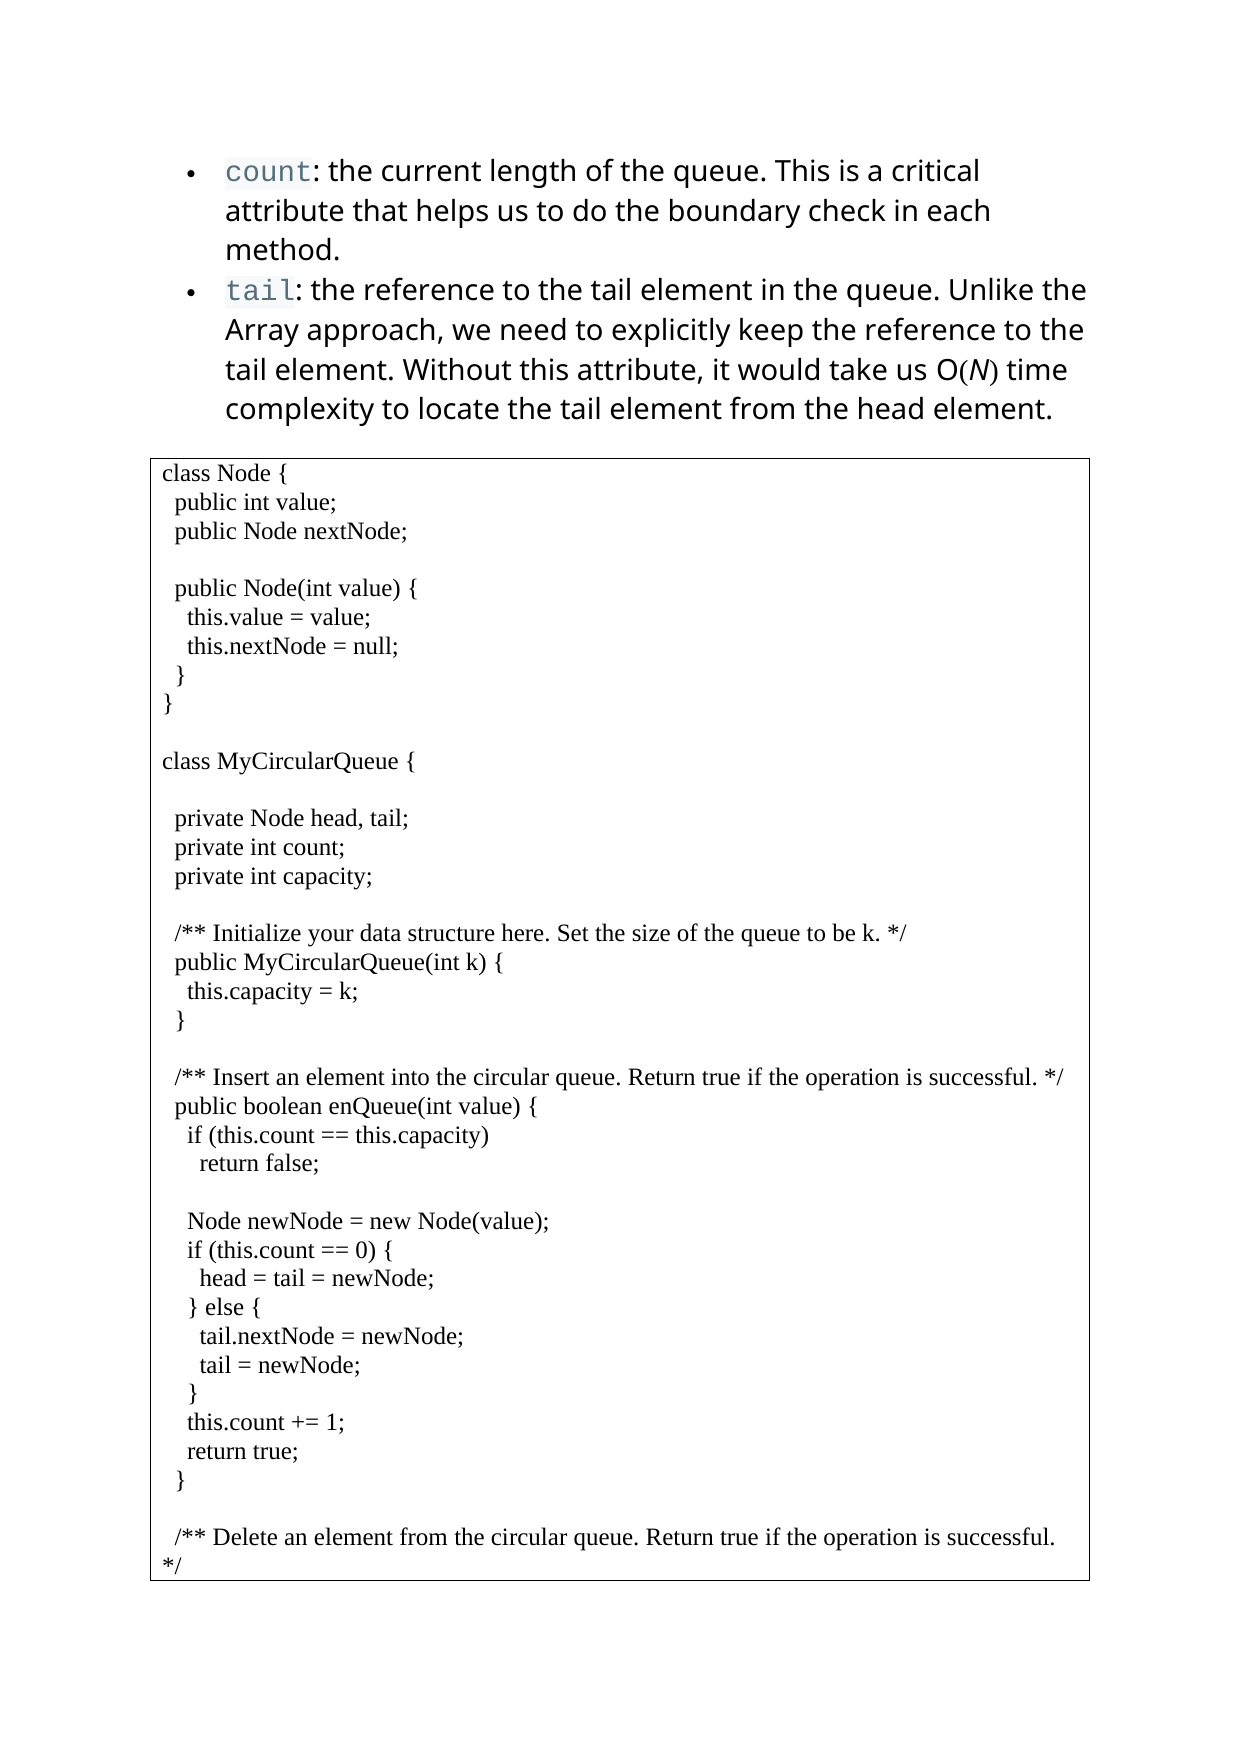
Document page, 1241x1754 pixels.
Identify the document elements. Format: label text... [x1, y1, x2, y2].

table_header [151, 459, 1089, 1580]
list tail: the reference to the tail element in the queue. Unlike the Array approach, we need to explicitly keep the reference to the tail element. Without this attribute, it would take us O(N) time complexity to locate the tail element from the head element. [187, 269, 1090, 428]
list count: the current length of the queue. This is a critical attribute that helps us to do the boundary check in each method. [187, 150, 1090, 269]
